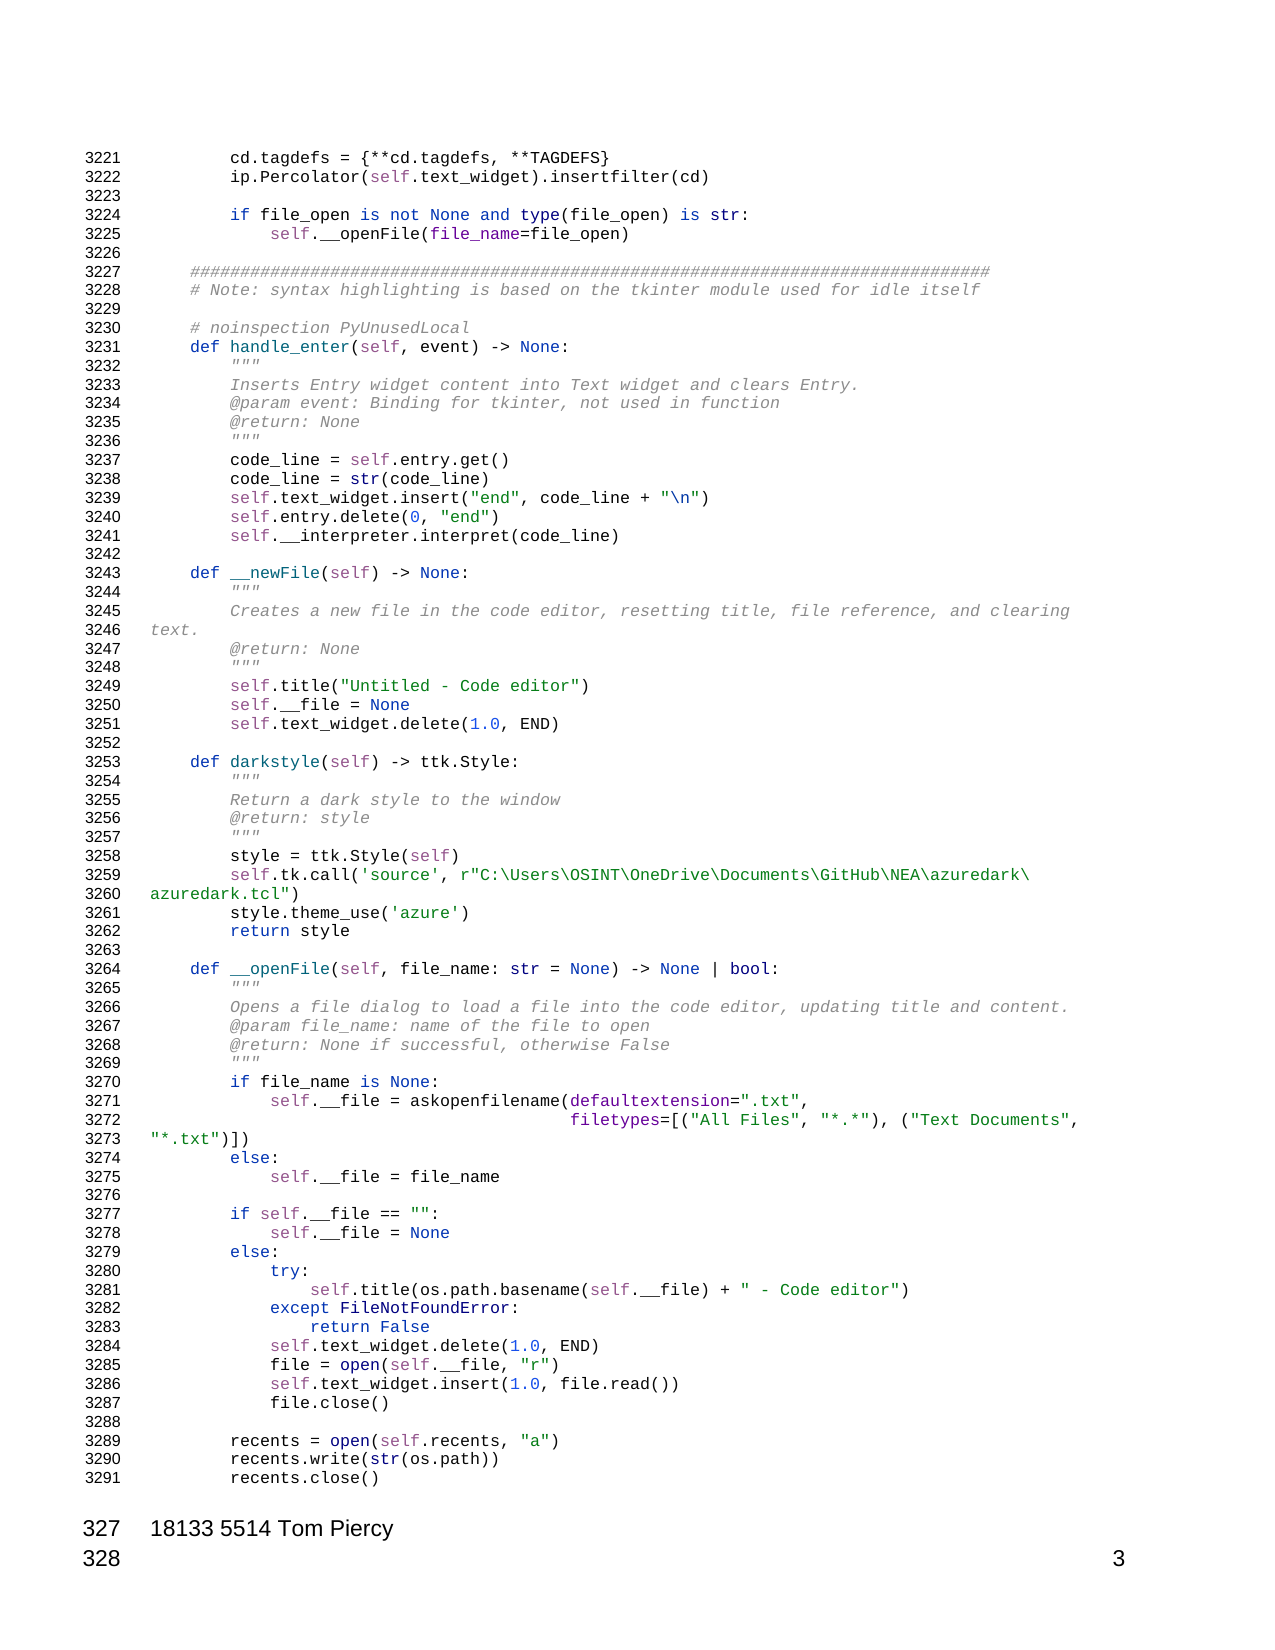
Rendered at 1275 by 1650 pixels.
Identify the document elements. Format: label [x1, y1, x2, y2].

text [150, 150, 1125, 1489]
